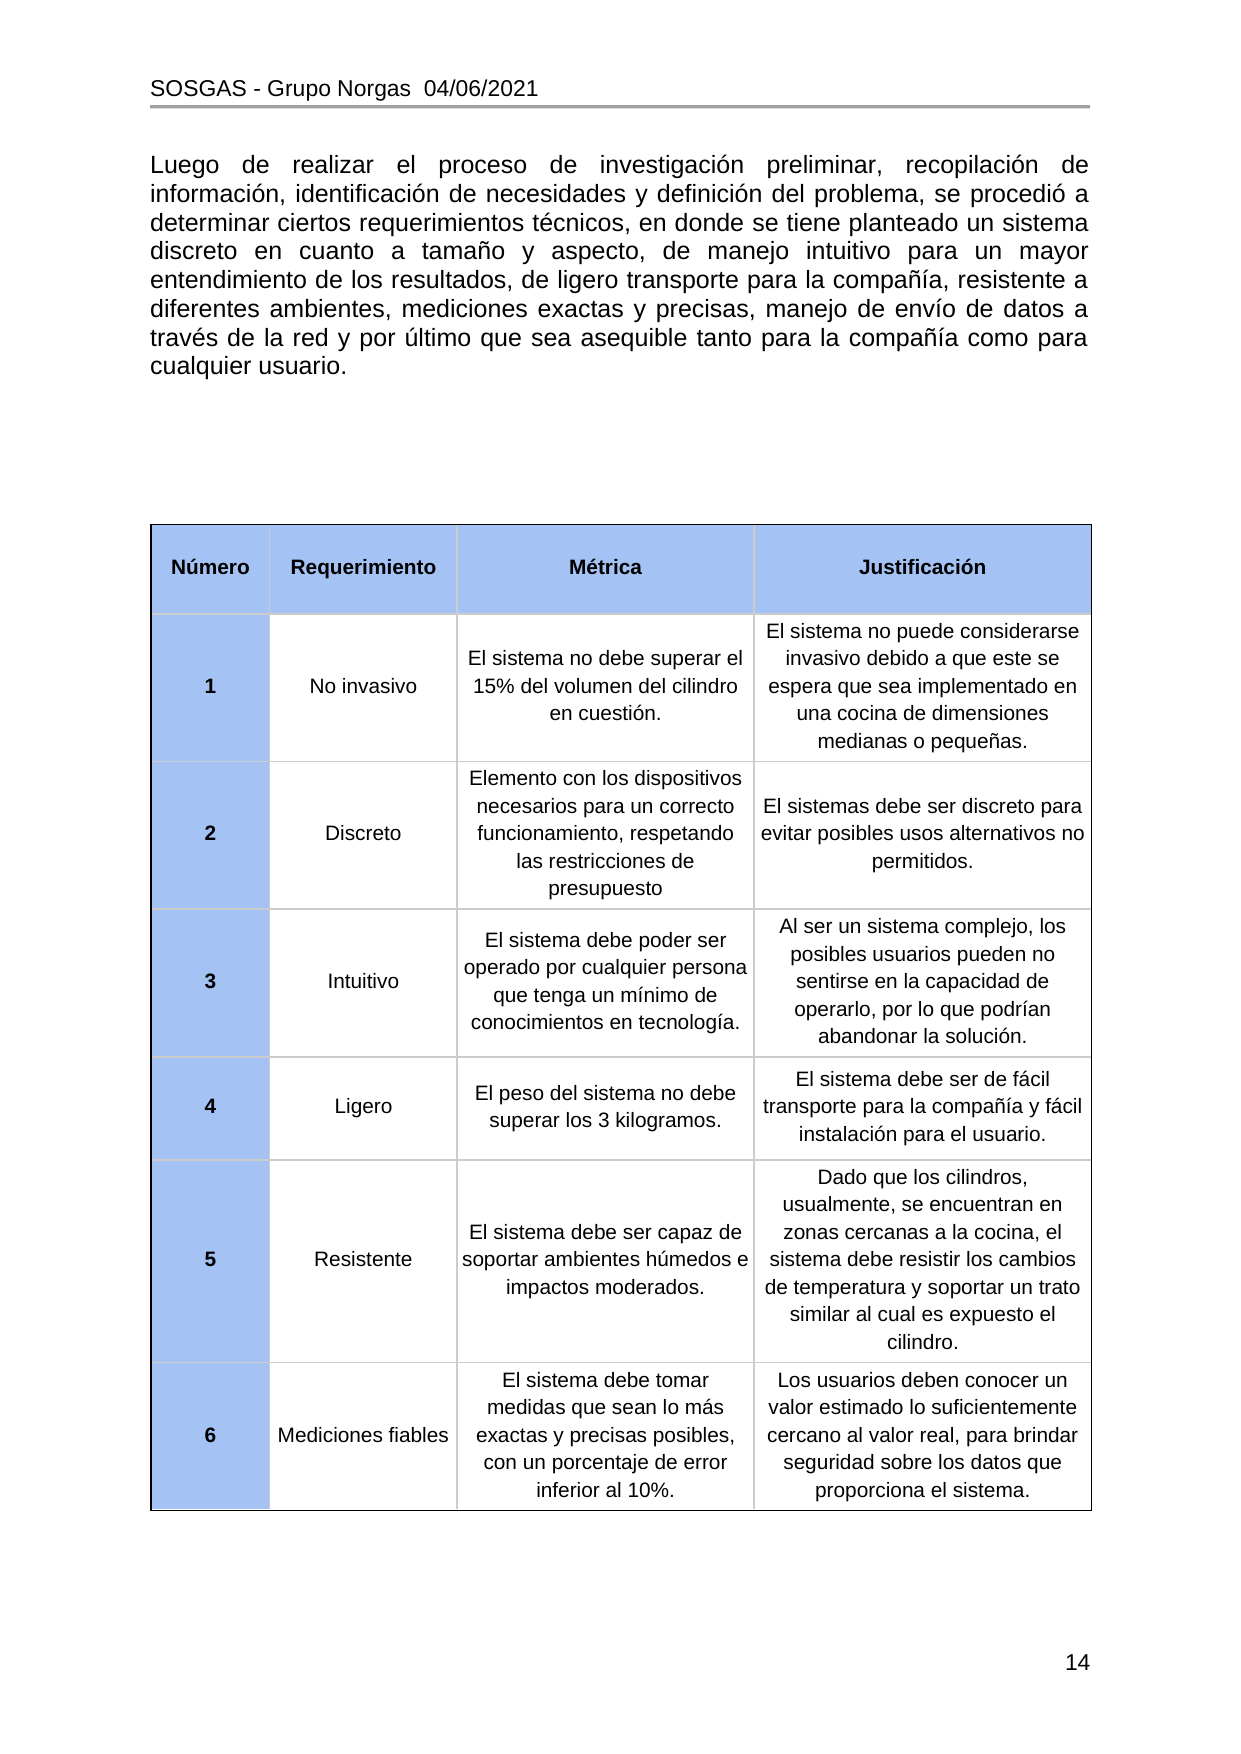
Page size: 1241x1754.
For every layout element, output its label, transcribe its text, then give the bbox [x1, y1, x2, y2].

table_header Requerimiento [270, 525, 456, 613]
table_cell Ligero [270, 1058, 456, 1159]
table_cell El sistema debe ser de fácil transporte para la compañía y fácil instalación para el usuario. [755, 1058, 1091, 1159]
table_cell 3 [152, 910, 269, 1056]
table_cell Mediciones fiables [270, 1363, 456, 1509]
table_cell 6 [152, 1363, 269, 1509]
table_cell El sistema no debe superar el 15% del volumen del cilindro en cuestión. [458, 615, 753, 761]
table_cell Al ser un sistema complejo, los posibles usuarios pueden no sentirse en la capacidad de operarlo, por lo que podrían abandonar la solución. [755, 910, 1091, 1056]
table_cell El sistema debe ser capaz de soportar ambientes húmedos e impactos moderados. [458, 1161, 753, 1362]
table_cell Los usuarios deben conocer un valor estimado lo suficientemente cercano al valor real, para brindar seguridad sobre los datos que proporciona el sistema. [755, 1363, 1091, 1509]
table_cell 4 [152, 1058, 269, 1159]
table_cell El sistemas debe ser discreto para evitar posibles usos alternativos no permitidos. [755, 762, 1091, 908]
table_cell 2 [152, 762, 269, 908]
table_cell Dado que los cilindros, usualmente, se encuentran en zonas cercanas a la cocina, el sistema debe resistir los cambios de temperatura y soportar un trato similar al cual es expuesto el cilindro. [755, 1161, 1091, 1362]
table_cell Discreto [270, 762, 456, 908]
table_cell El sistema no puede considerarse invasivo debido a que este se espera que sea implementado en una cocina de dimensiones medianas o pequeñas. [755, 615, 1091, 761]
table_cell Intuitivo [270, 910, 456, 1056]
table_cell El sistema debe tomar medidas que sean lo más exactas y precisas posibles, con un porcentaje de error inferior al 10%. [458, 1363, 753, 1509]
table_cell El peso del sistema no debe superar los 3 kilogramos. [458, 1058, 753, 1159]
table_cell El sistema debe poder ser operado por cualquier persona que tenga un mínimo de conocimientos en tecnología. [458, 910, 753, 1056]
table_cell 5 [152, 1161, 269, 1362]
table_header Número [152, 525, 269, 613]
table_cell Resistente [270, 1161, 456, 1362]
table_cell No invasivo [270, 615, 456, 761]
table_header Justificación [755, 525, 1091, 613]
text Luego de realizar el proceso de investigación preliminar, recopilación de información, identificación de necesidades y definición del problema, se procedió a determinar ciertos requerimientos técnicos, en donde se tiene planteado un sistema discreto en cuanto a tamaño y aspecto, de manejo intuitivo para un mayor entendimiento de los resultados, de ligero transporte para la compañía, resistente a diferentes ambientes, mediciones exactas y precisas, manejo de envío de datos a través de la red y por último que sea asequible tanto para la compañía como para cualquier usuario. [150, 150, 1090, 380]
table_cell Elemento con los dispositivos necesarios para un correcto funcionamiento, respetando las restricciones de presupuesto [458, 762, 753, 908]
table_cell 1 [152, 615, 269, 761]
table_header Métrica [458, 525, 753, 613]
